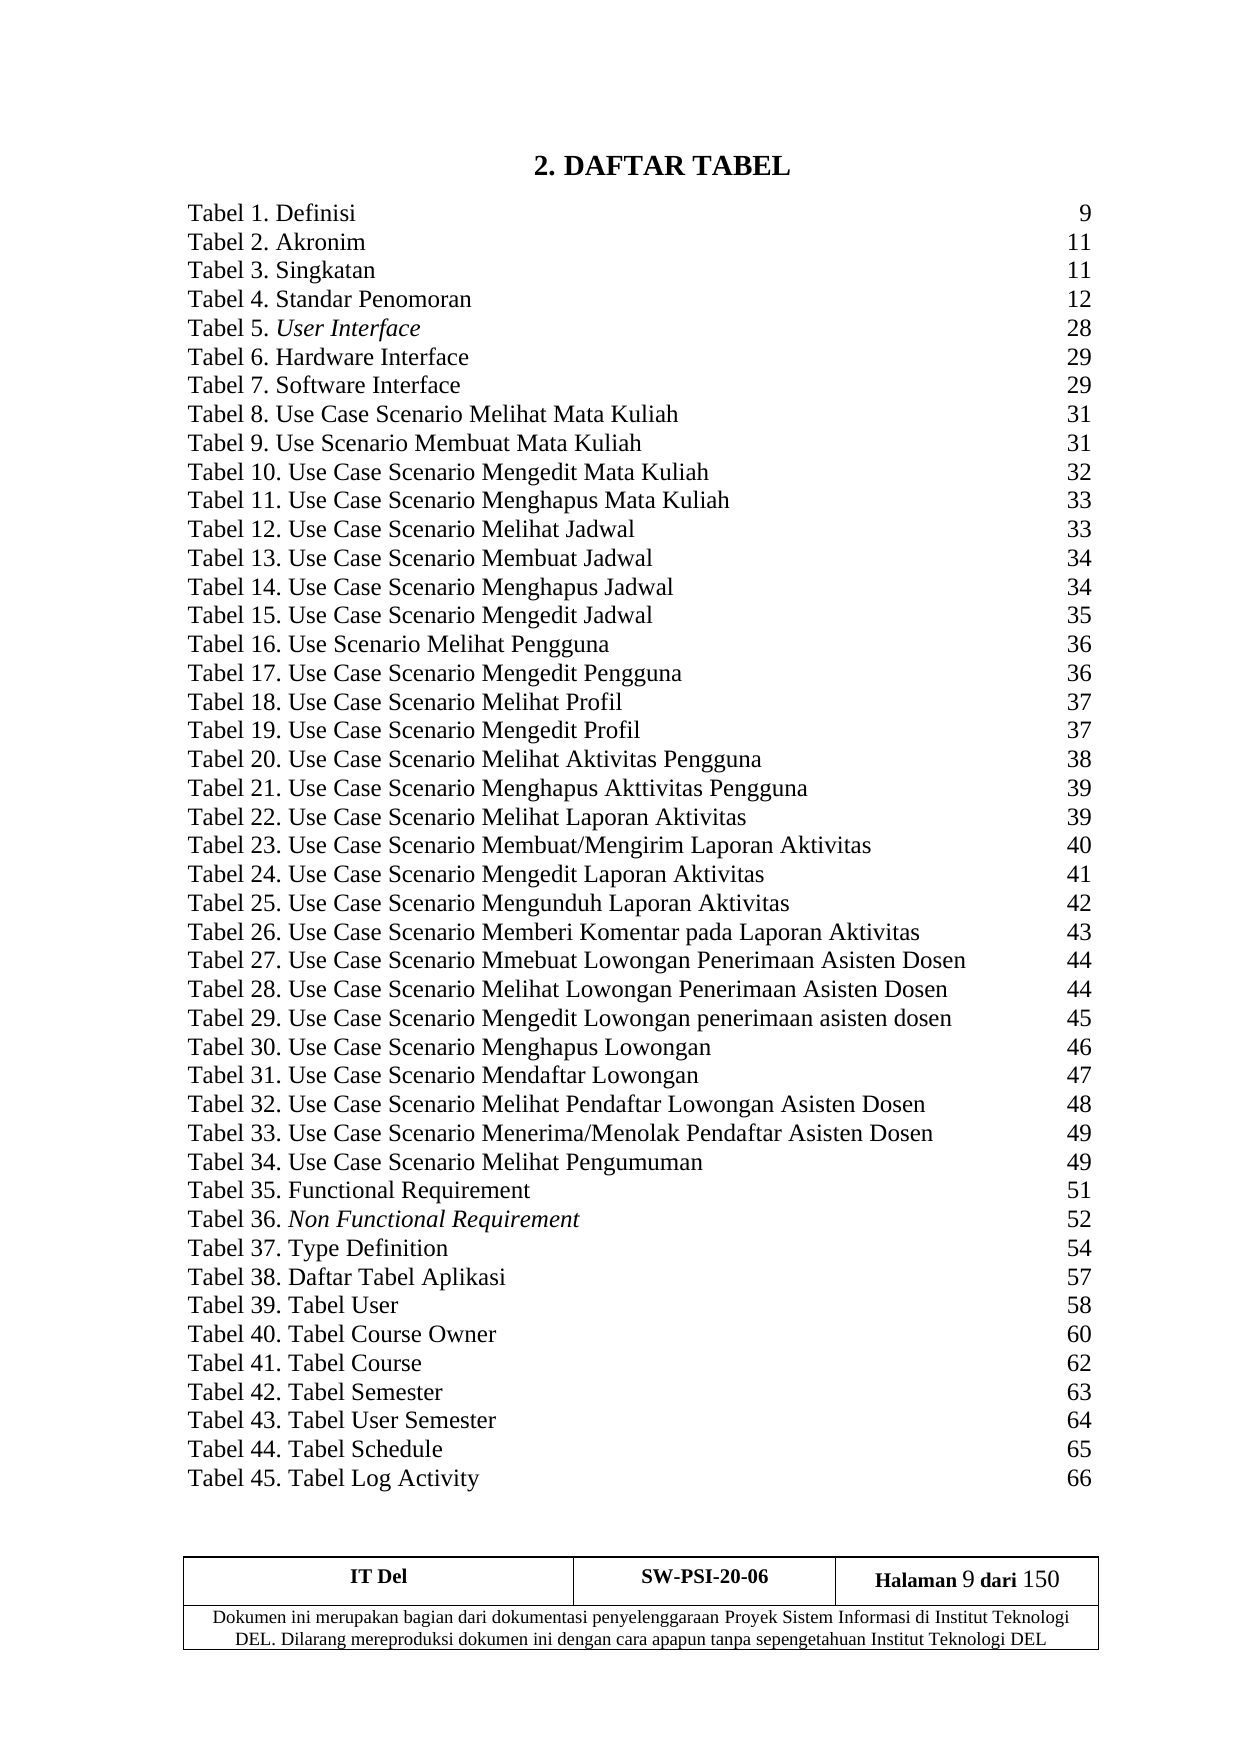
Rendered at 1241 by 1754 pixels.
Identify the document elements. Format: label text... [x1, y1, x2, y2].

subtitle DAFTAR TABEL [232, 148, 1092, 181]
